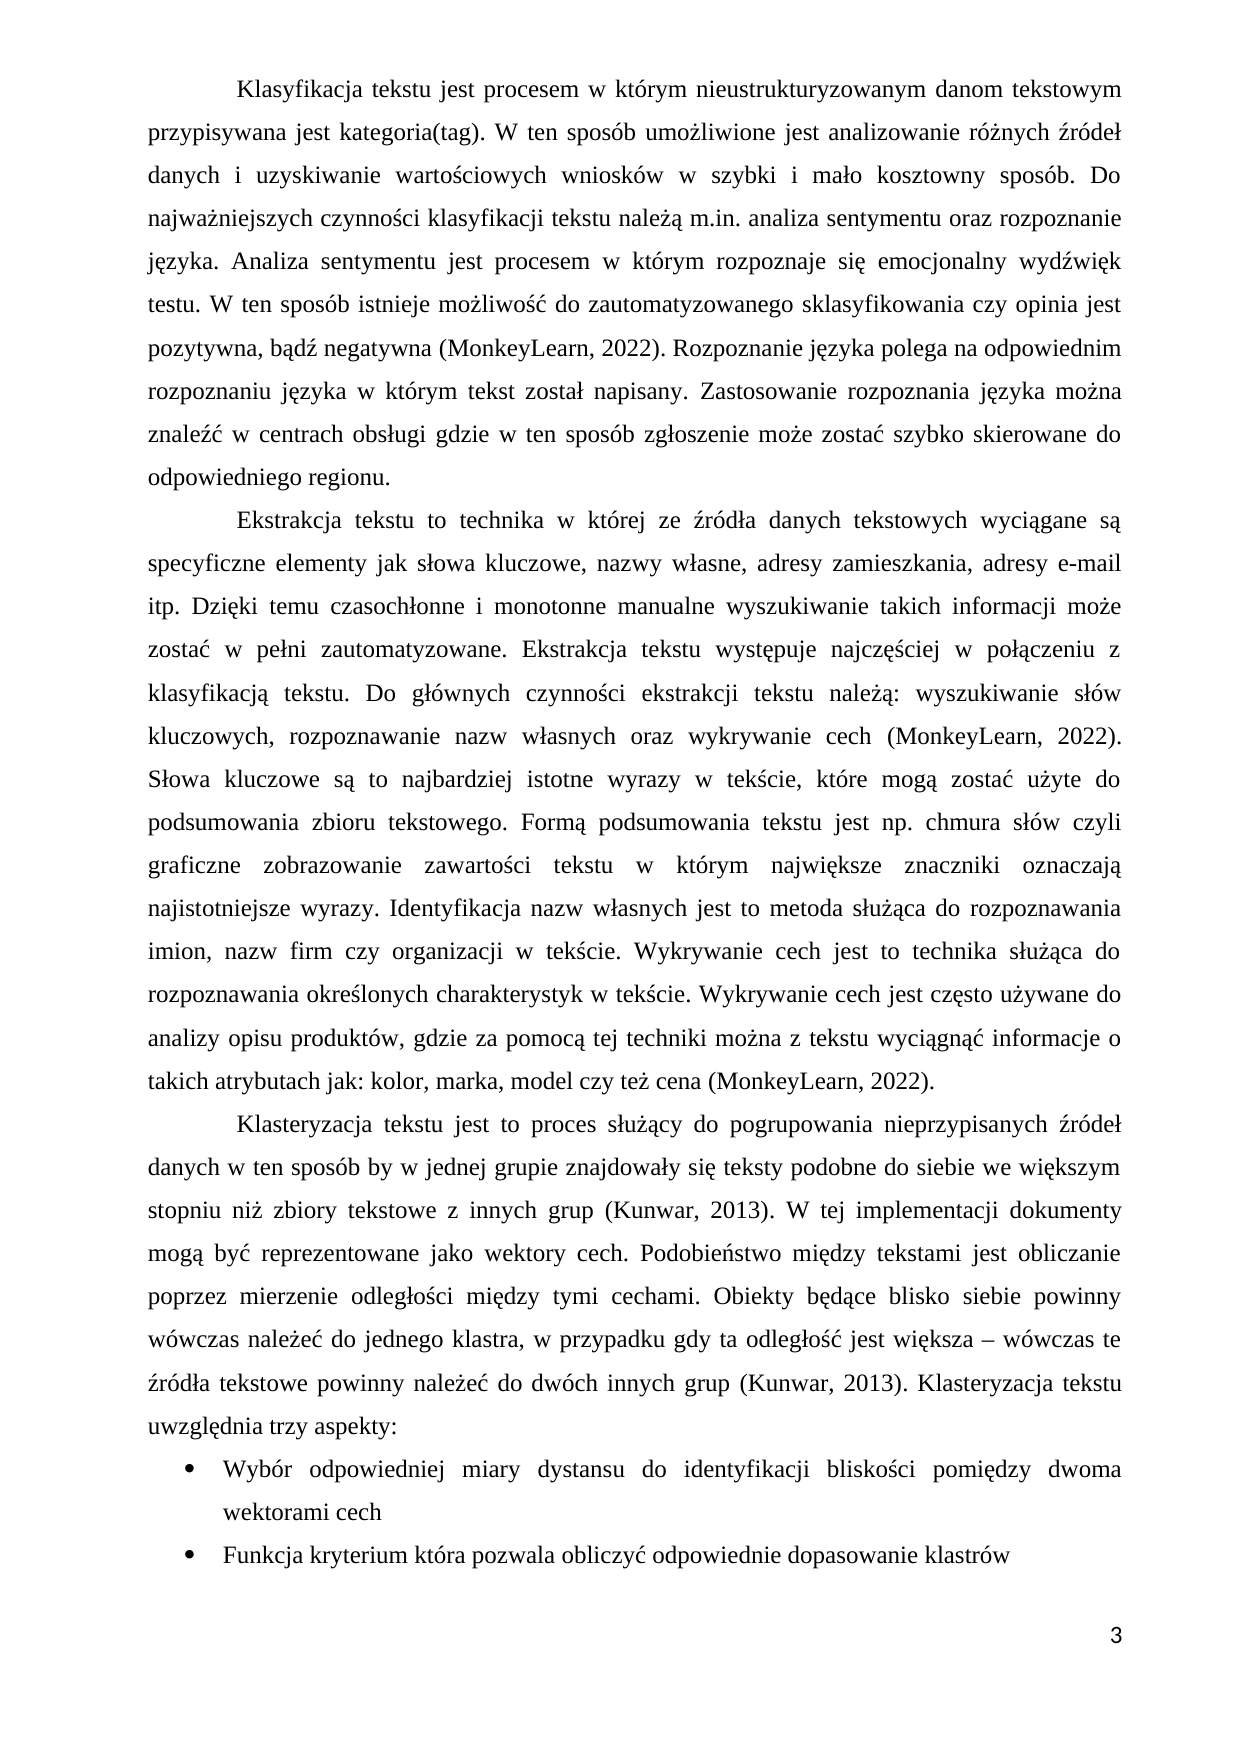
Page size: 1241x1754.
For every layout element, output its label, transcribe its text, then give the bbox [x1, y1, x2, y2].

text Ekstrakcja tekstu to technika w której ze źródła danych tekstowych wyciągane są specyficzne elementy jak słowa kluczowe, nazwy własne, adresy zamieszkania, adresy e-mail itp. Dzięki temu czasochłonne i monotonne manualne wyszukiwanie takich informacji może zostać w pełni zautomatyzowane. Ekstrakcja tekstu występuje najczęściej w połączeniu z klasyfikacją tekstu. Do głównych czynności ekstrakcji tekstu należą: wyszukiwanie słów kluczowych, rozpoznawanie nazw własnych oraz wykrywanie cech. Słowa kluczowe są to najbardziej istotne wyrazy w tekście, które mogą zostać użyte do podsumowania zbioru tekstowego. Formą podsumowania tekstu jest np. chmura słów czyli graficzne zobrazowanie zawartości tekstu w którym największe znaczniki oznaczają najistotniejsze wyrazy. Identyfikacja nazw własnych jest to metoda służąca do rozpoznawania imion, nazw firm czy organizacji w tekście. Wykrywanie cech jest to technika służąca do rozpoznawania określonych charakterystyk w tekście. Wykrywanie cech jest często używane do analizy opisu produktów, gdzie za pomocą tej techniki można z tekstu wyciągnąć informacje o takich atrybutach jak: kolor, marka, model czy też cena. [148, 505, 1122, 1094]
list Funkcja kryterium która pozwala obliczyć odpowiednie dopasowanie klastrów [185, 1540, 1122, 1569]
text Klasyfikacja tekstu jest procesem w którym nieustrukturyzowanym danom tekstowym przypisywana jest kategoria(tag). W ten sposób umożliwione jest analizowanie różnych źródeł danych i uzyskiwanie wartościowych wniosków w szybki i mało kosztowny sposób. Do najważniejszych czynności klasyfikacji tekstu należą m.in. analiza sentymentu oraz rozpoznanie języka. Analiza sentymentu jest procesem w którym rozpoznaje się emocjonalny wydźwięk testu. W ten sposób istnieje możliwość do zautomatyzowanego sklasyfikowania czy opinia jest pozytywna, bądź negatywna. Rozpoznanie języka polega na odpowiednim rozpoznaniu języka w którym tekst został napisany. Zastosowanie rozpoznania języka można znaleźć w centrach obsługi gdzie w ten sposób zgłoszenie może zostać szybko skierowane do odpowiedniego regionu. [148, 74, 1122, 491]
list Wybór odpowiedniej miary dystansu do identyfikacji bliskości pomiędzy dwoma wektorami cech [185, 1454, 1122, 1526]
text Klasteryzacja tekstu jest to proces służący do pogrupowania nieprzypisanych źródeł danych w ten sposób by w jednej grupie znajdowały się teksty podobne do siebie we większym stopniu niż zbiory tekstowe z innych grup. W tej implementacji dokumenty mogą być reprezentowane jako wektory cech. Podobieństwo między tekstami jest obliczanie poprzez mierzenie odległości między tymi cechami. Obiekty będące blisko siebie powinny wówczas należeć do jednego klastra, w przypadku gdy ta odległość jest większa – wówczas te źródła tekstowe powinny należeć do dwóch innych grup. Klasteryzacja tekstu uwzględnia trzy aspekty: [148, 1109, 1122, 1439]
